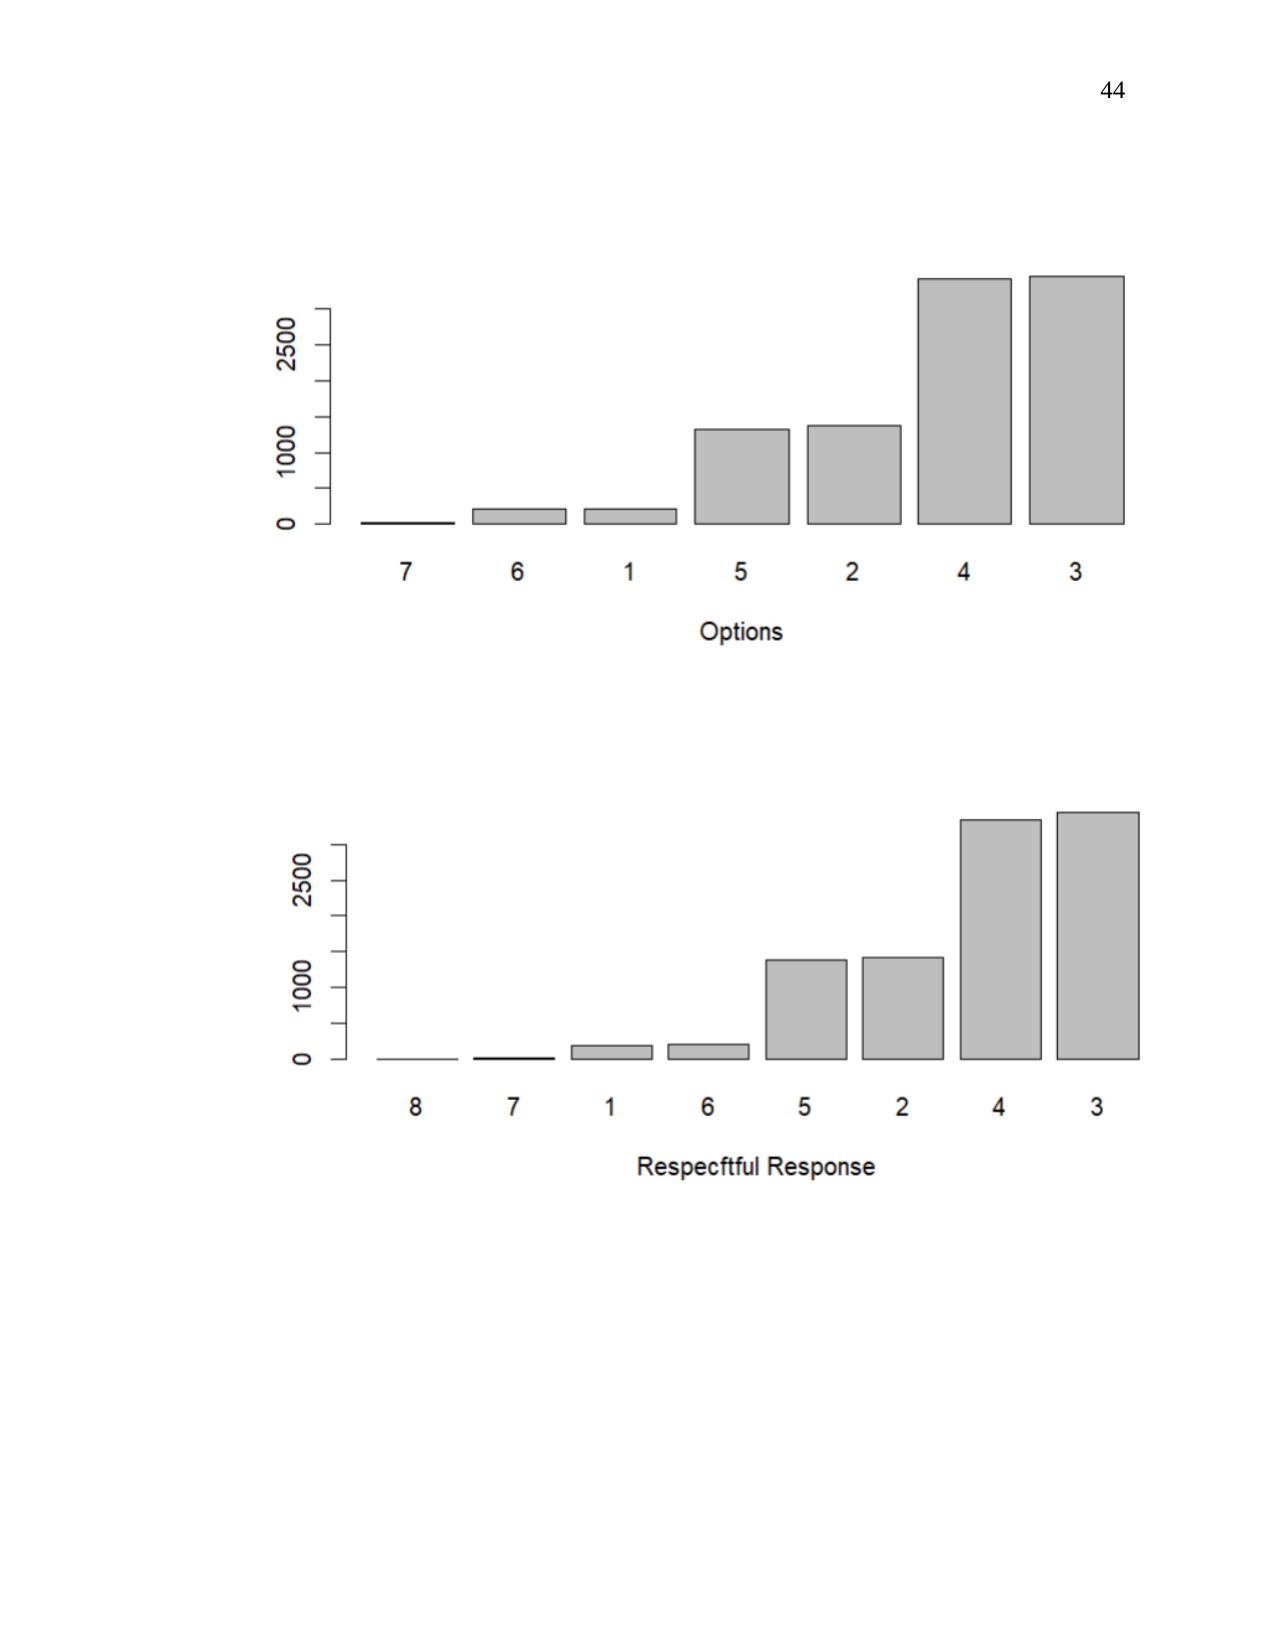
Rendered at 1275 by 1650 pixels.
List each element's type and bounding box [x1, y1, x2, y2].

picture [217, 150, 1193, 1225]
